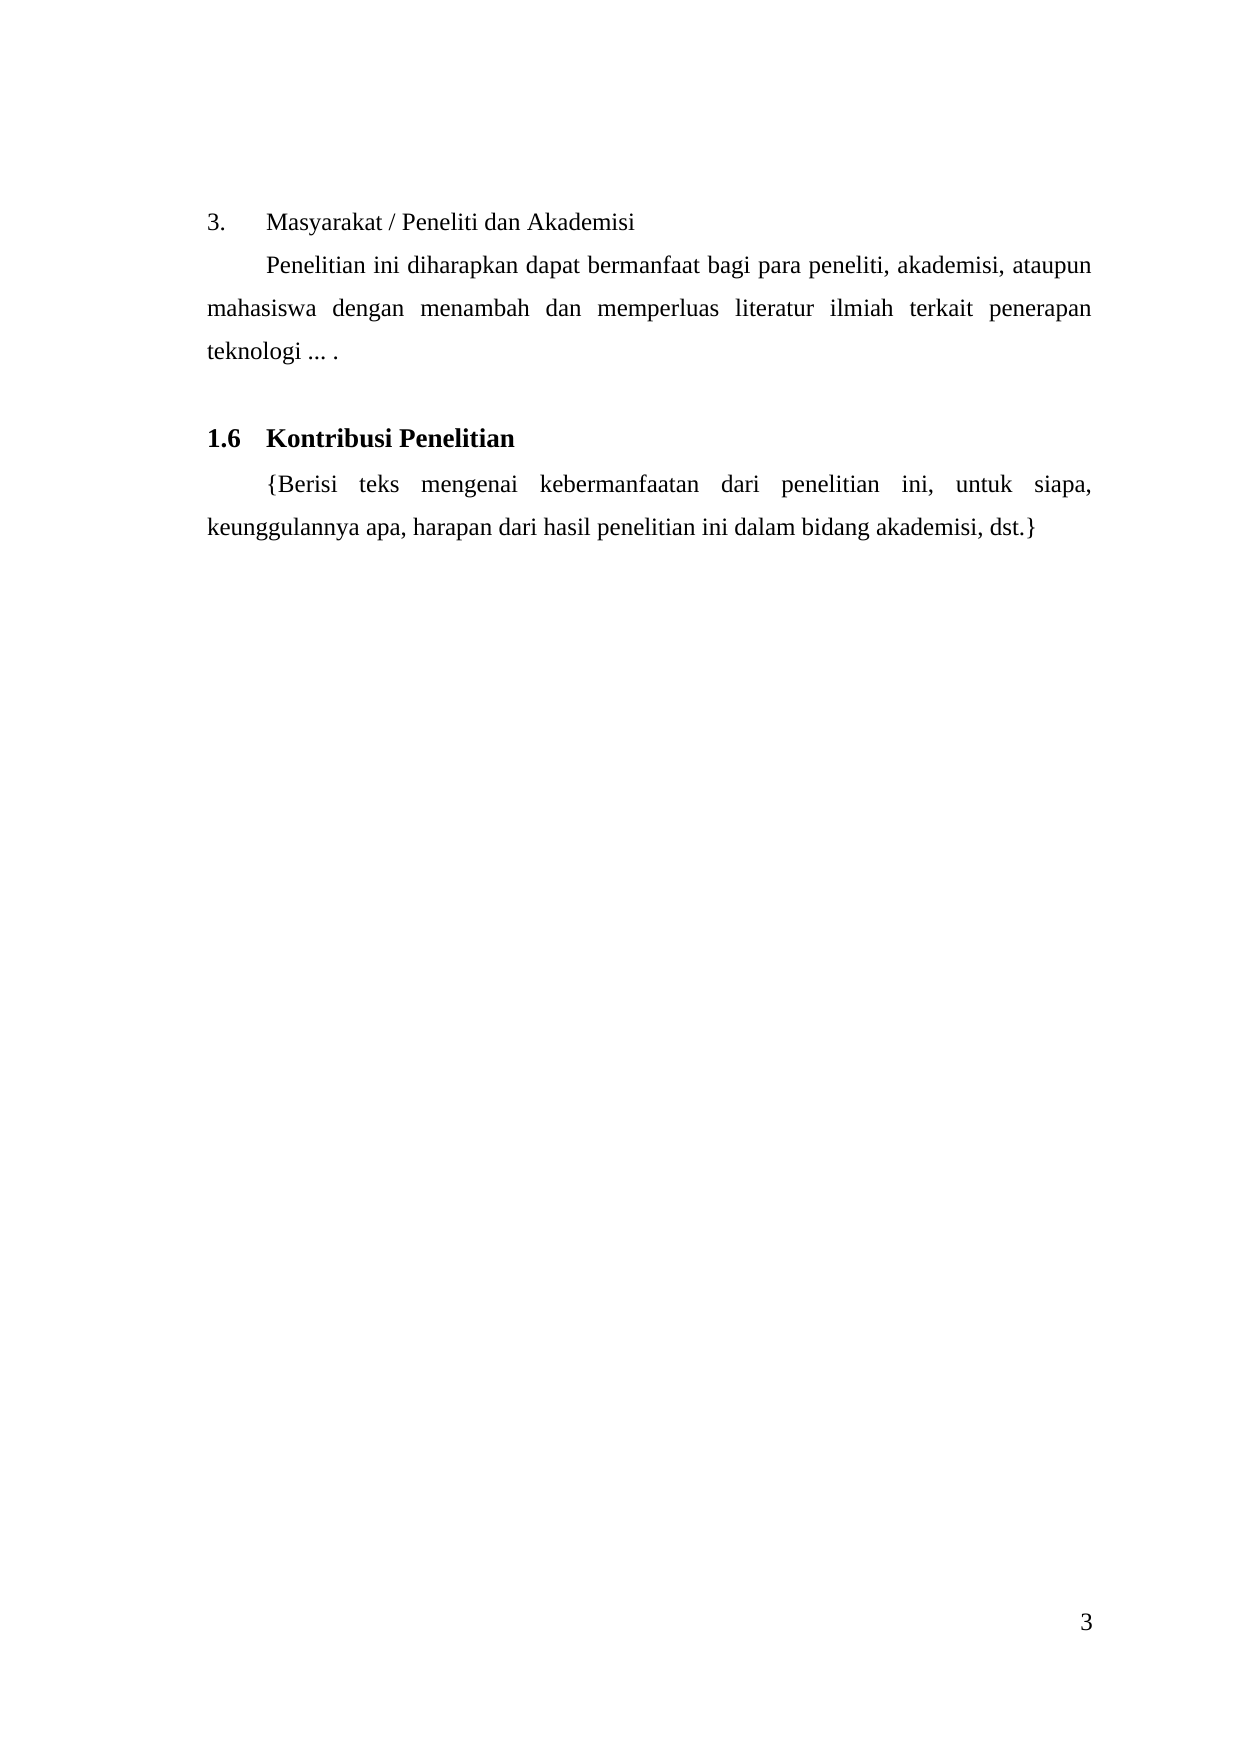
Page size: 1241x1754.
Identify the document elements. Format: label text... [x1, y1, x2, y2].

list Masyarakat / Peneliti dan Akademisi [207, 207, 1092, 236]
text Penelitian ini diharapkan dapat bermanfaat bagi para peneliti, akademisi, ataupun mahasiswa dengan menambah dan memperluas literatur ilmiah terkait penerapan teknologi ... . [207, 250, 1092, 365]
subtitle Kontribusi Penelitian [207, 422, 1092, 453]
text {Berisi teks mengenai kebermanfaatan dari penelitian ini, untuk siapa, keunggulannya apa, harapan dari hasil penelitian ini dalam bidang akademisi, dst.} [207, 469, 1092, 541]
